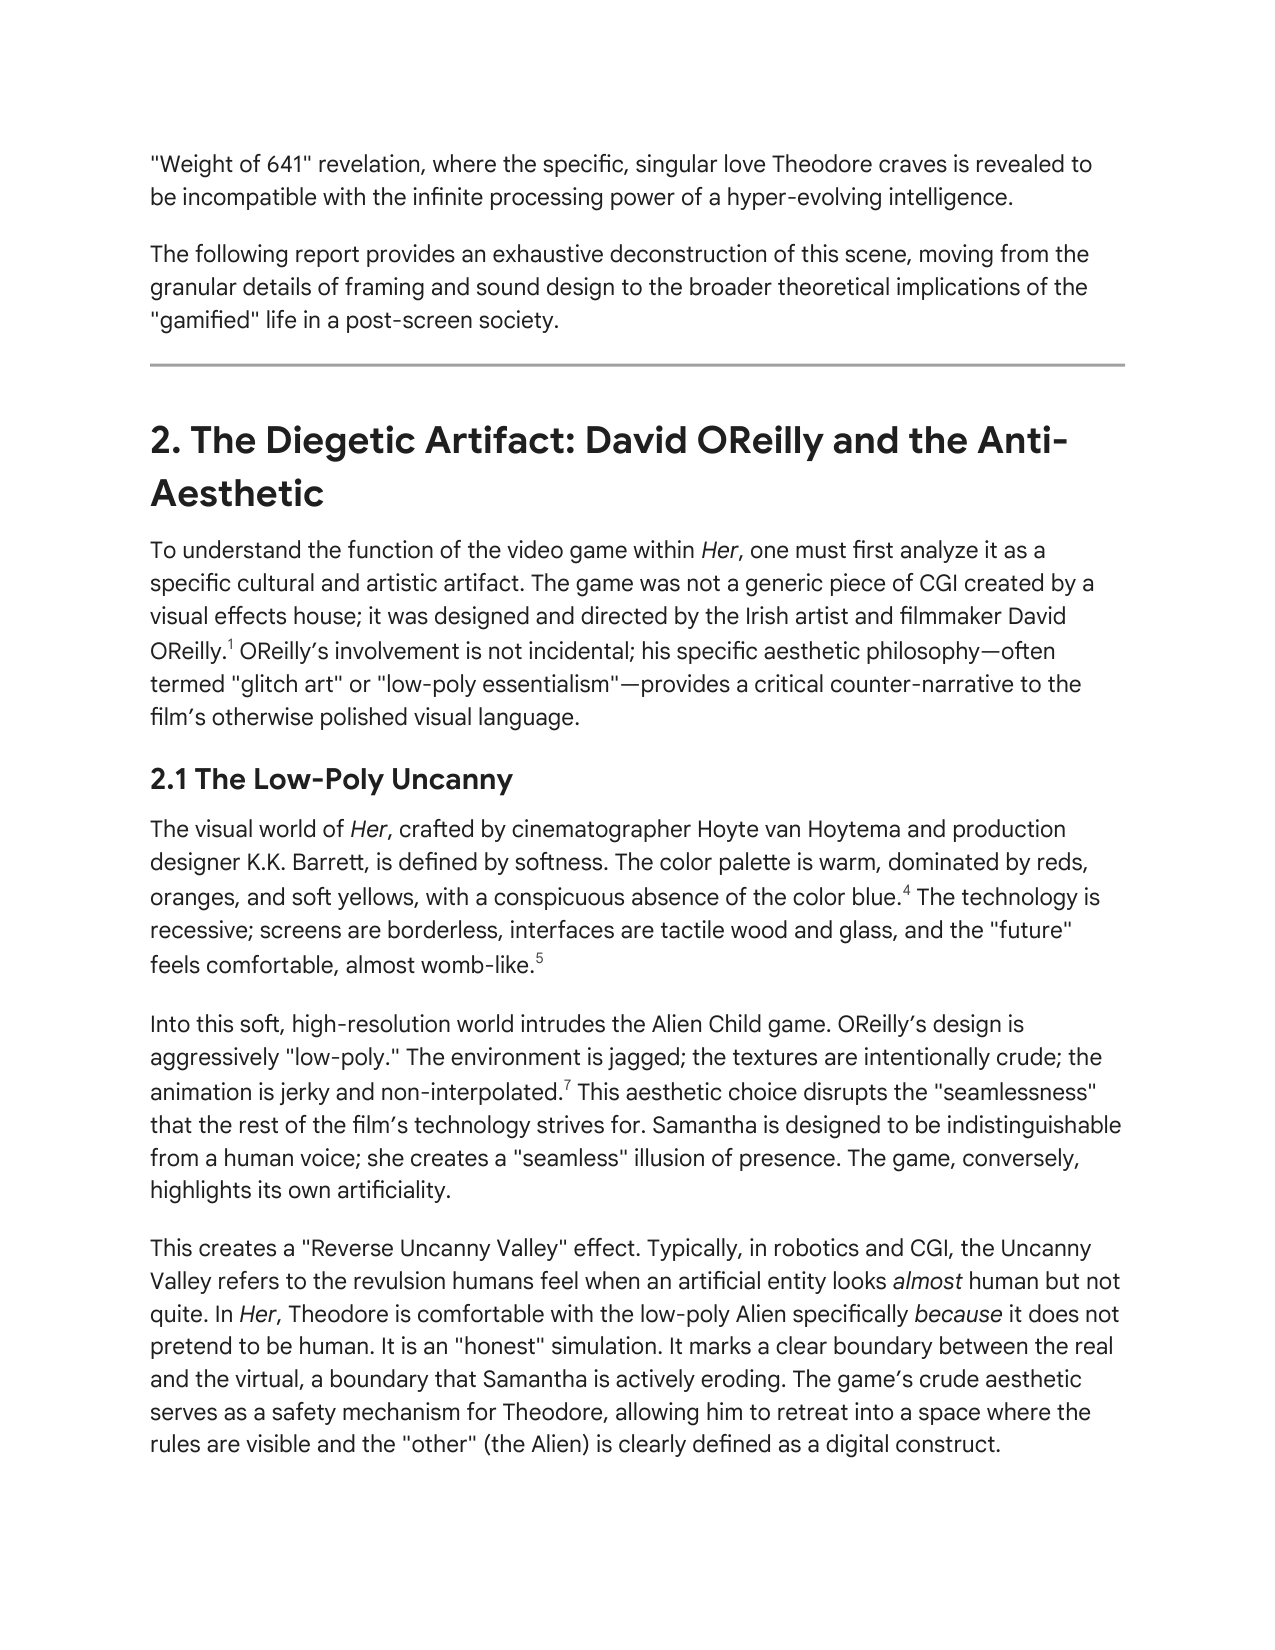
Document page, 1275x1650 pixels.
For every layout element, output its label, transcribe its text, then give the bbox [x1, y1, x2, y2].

subtitle 2.1 The Low-Poly Uncanny [150, 761, 1125, 797]
text To understand the function of the video game within Her, one must first analyze it as a specific cultural and artistic artifact. The game was not a generic piece of CGI created by a visual effects house; it was designed and directed by the Irish artist and filmmaker David OReilly.1 OReilly’s involvement is not incidental; his specific aesthetic philosophy—often termed "glitch art" or "low-poly essentialism"—provides a critical counter-narrative to the film’s otherwise polished visual language. [150, 537, 1125, 732]
text This creates a "Reverse Uncanny Valley" effect. Typically, in robotics and CGI, the Uncanny Valley refers to the revulsion humans feel when an artificial entity looks almost human but not quite. In Her, Theodore is comfortable with the low-poly Alien specifically because it does not pretend to be human. It is an "honest" simulation. It marks a clear boundary between the real and the virtual, a boundary that Samantha is actively eroding. The game’s crude aesthetic serves as a safety mechanism for Theodore, allowing him to retreat into a space where the rules are visible and the "other" (the Alien) is clearly defined as a digital construct. [150, 1234, 1125, 1459]
text The following report provides an exhaustive deconstruction of this scene, moving from the granular details of framing and sound design to the broader theoretical implications of the "gamified" life in a post-screen society. [150, 240, 1125, 334]
subtitle 2. The Diegetic Artifact: David OReilly and the Anti-Aesthetic [150, 367, 1125, 518]
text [150, 150, 1125, 211]
text Into this soft, high-resolution world intrudes the Alien Child game. OReilly’s design is aggressively "low-poly." The environment is jagged; the textures are intentionally crude; the animation is jerky and non-interpolated.7 This aesthetic choice disrupts the "seamlessness" that the rest of the film’s technology strives for. Samantha is designed to be indistinguishable from a human voice; she creates a "seamless" illusion of presence. The game, conversely, highlights its own artificiality. [150, 1010, 1125, 1205]
text The visual world of Her, crafted by cinematographer Hoyte van Hoytema and production designer K.K. Barrett, is defined by softness. The color palette is warm, dominated by reds, oranges, and soft yellows, with a conspicuous absence of the color blue.4 The technology is recessive; screens are borderless, interfaces are tactile wood and glass, and the "future" feels comfortable, almost womb-like.5 [150, 815, 1125, 981]
